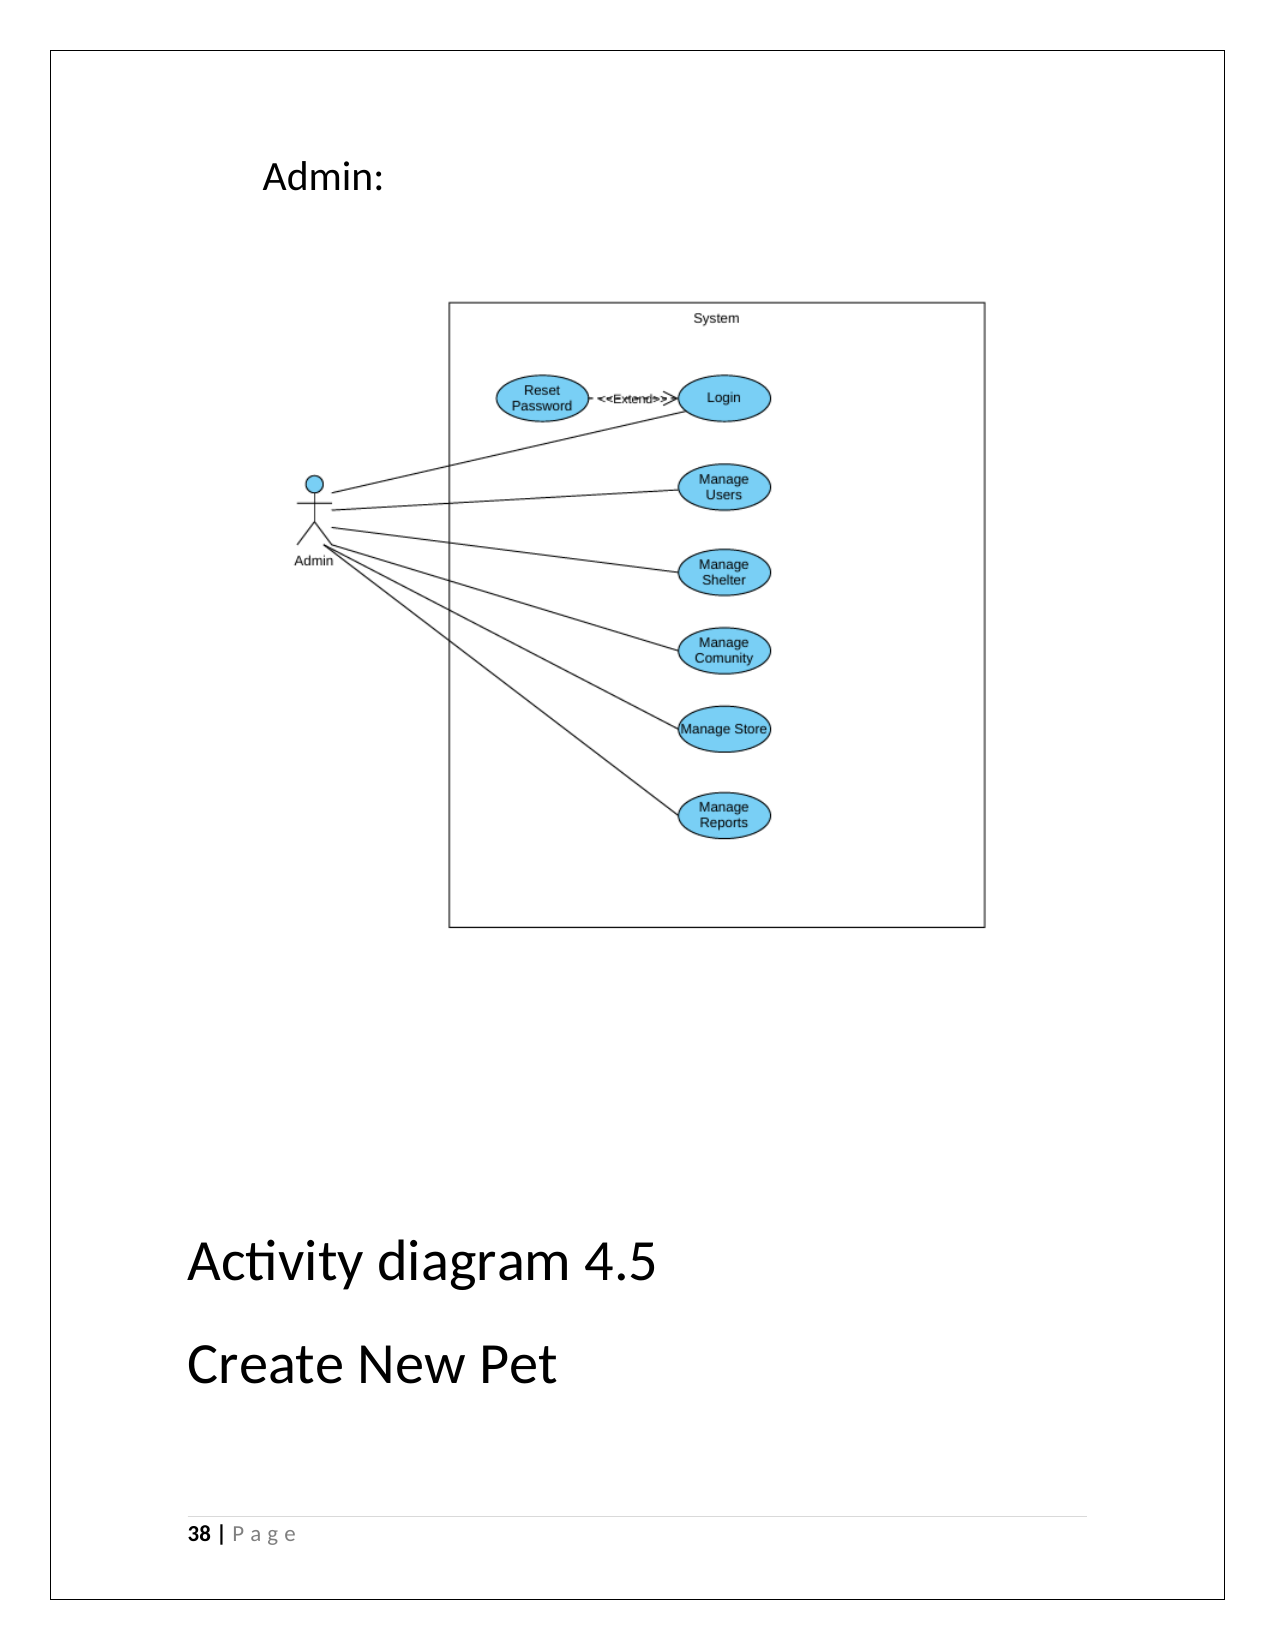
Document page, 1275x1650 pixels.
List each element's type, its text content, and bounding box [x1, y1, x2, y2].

text Activity diagram 4.5 [187, 1224, 1087, 1295]
text Admin: [187, 150, 1087, 205]
picture [187, 205, 1088, 1041]
text Create New Pet [187, 1327, 1087, 1398]
